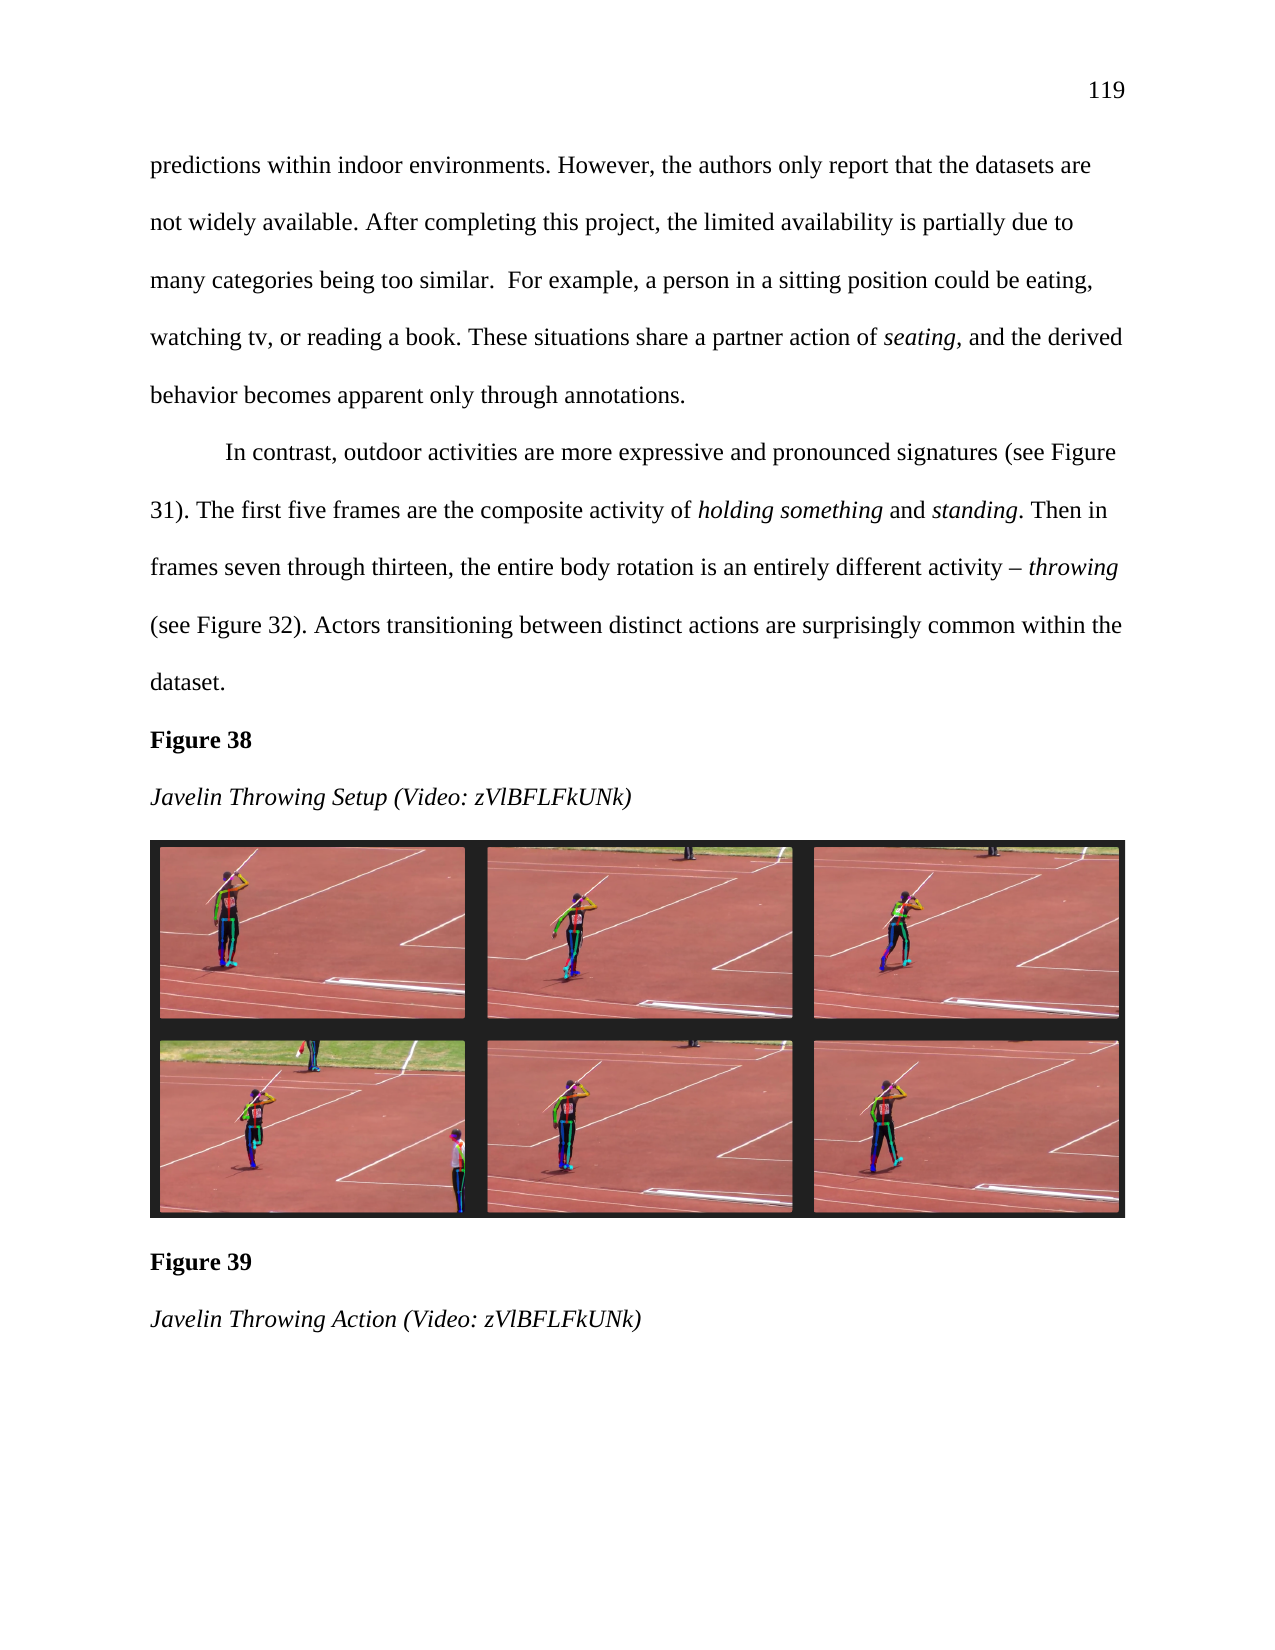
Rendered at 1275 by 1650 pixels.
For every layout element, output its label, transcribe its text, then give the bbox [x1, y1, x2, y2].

picture [150, 840, 1125, 1218]
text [150, 150, 1125, 409]
text Figure 38 Javelin Throwing Setup (Video: zVlBFLFkUNk) [150, 725, 1125, 811]
text Figure 39 Javelin Throwing Action (Video: zVlBFLFkUNk) [150, 1247, 1125, 1333]
text In contrast, outdoor activities are more expressive and pronounced signatures (see Figure 31). The first five frames are the composite activity of holding something and standing. Then in frames seven through thirteen, the entire body rotation is an entirely different activity – throwing (see Figure 32). Actors transitioning between distinct actions are surprisingly common within the dataset. [150, 437, 1125, 696]
